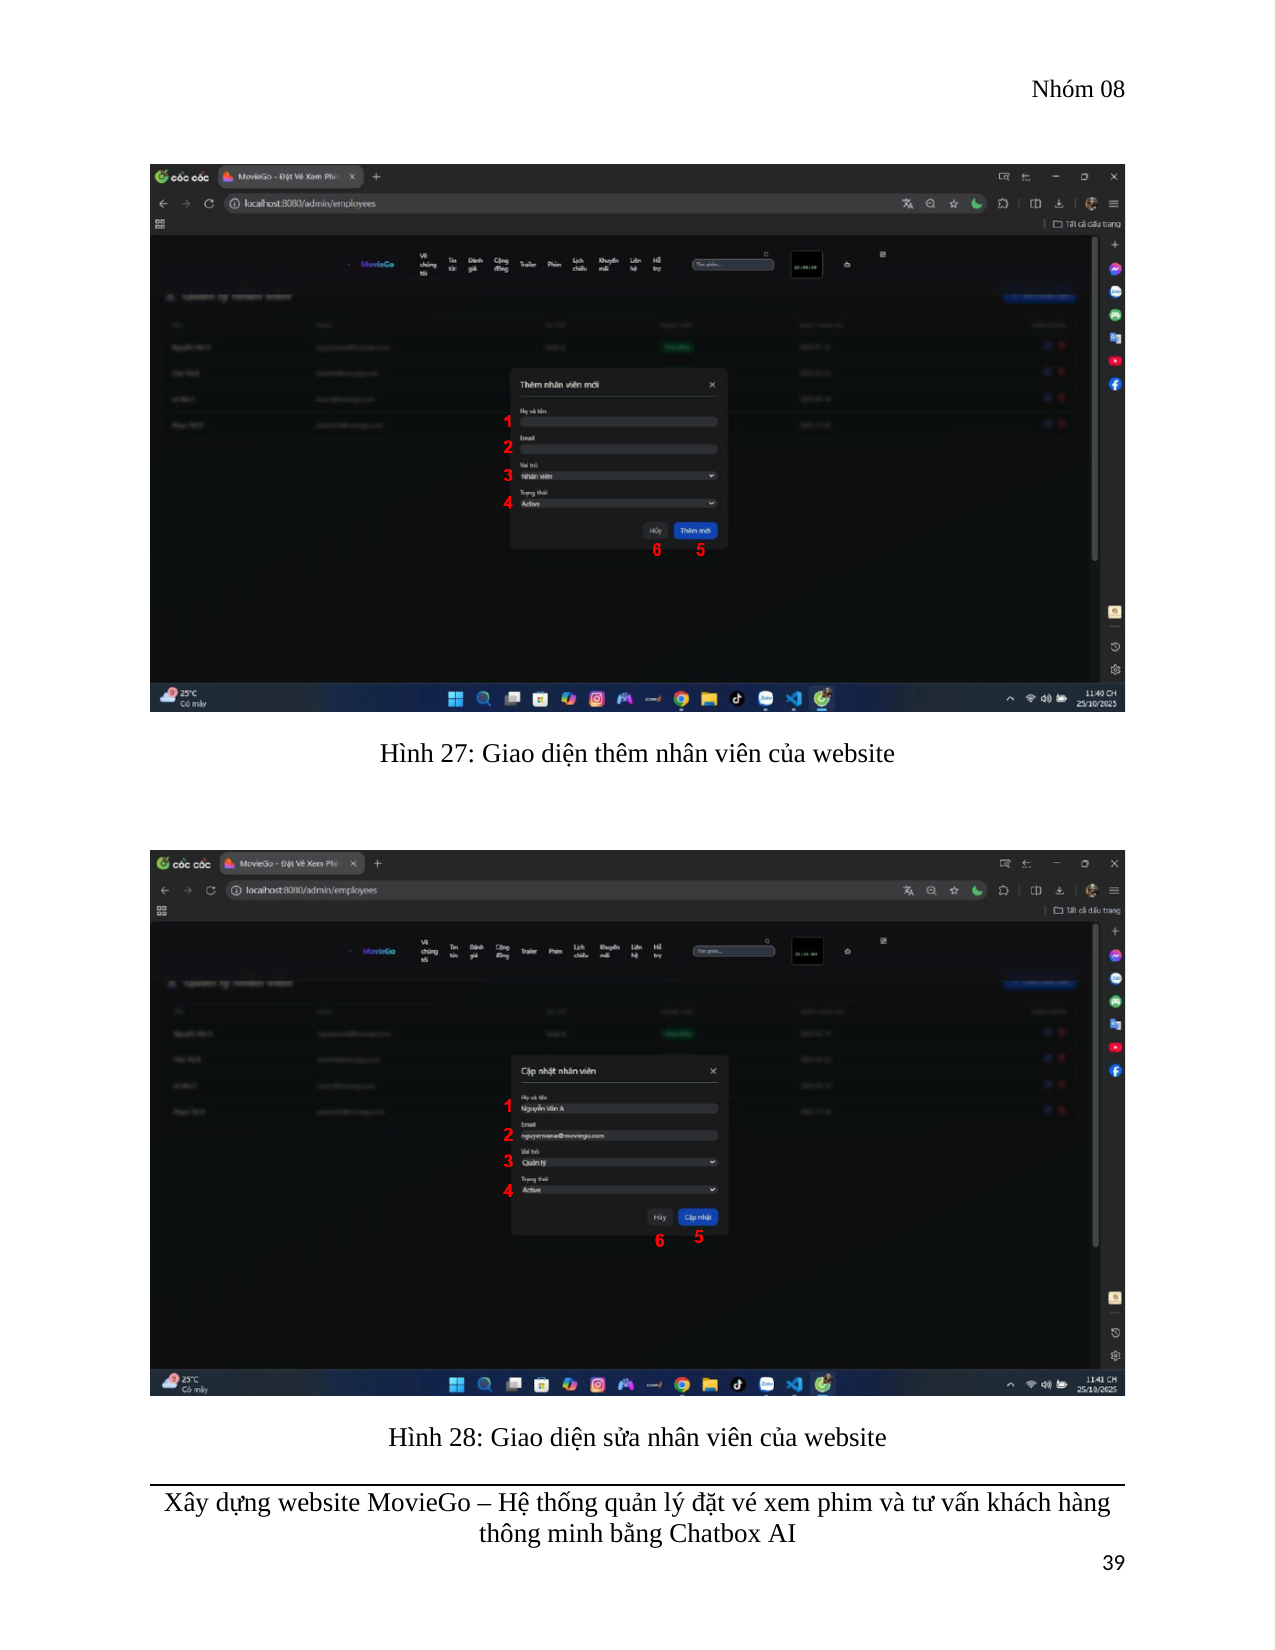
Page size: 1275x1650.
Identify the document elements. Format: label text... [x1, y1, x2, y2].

picture [150, 164, 1125, 712]
picture [150, 850, 1125, 1396]
text Hình 27: Giao diện thêm nhân viên của website [150, 737, 1125, 768]
text Hình 28: Giao diện sửa nhân viên của website [150, 1421, 1125, 1452]
